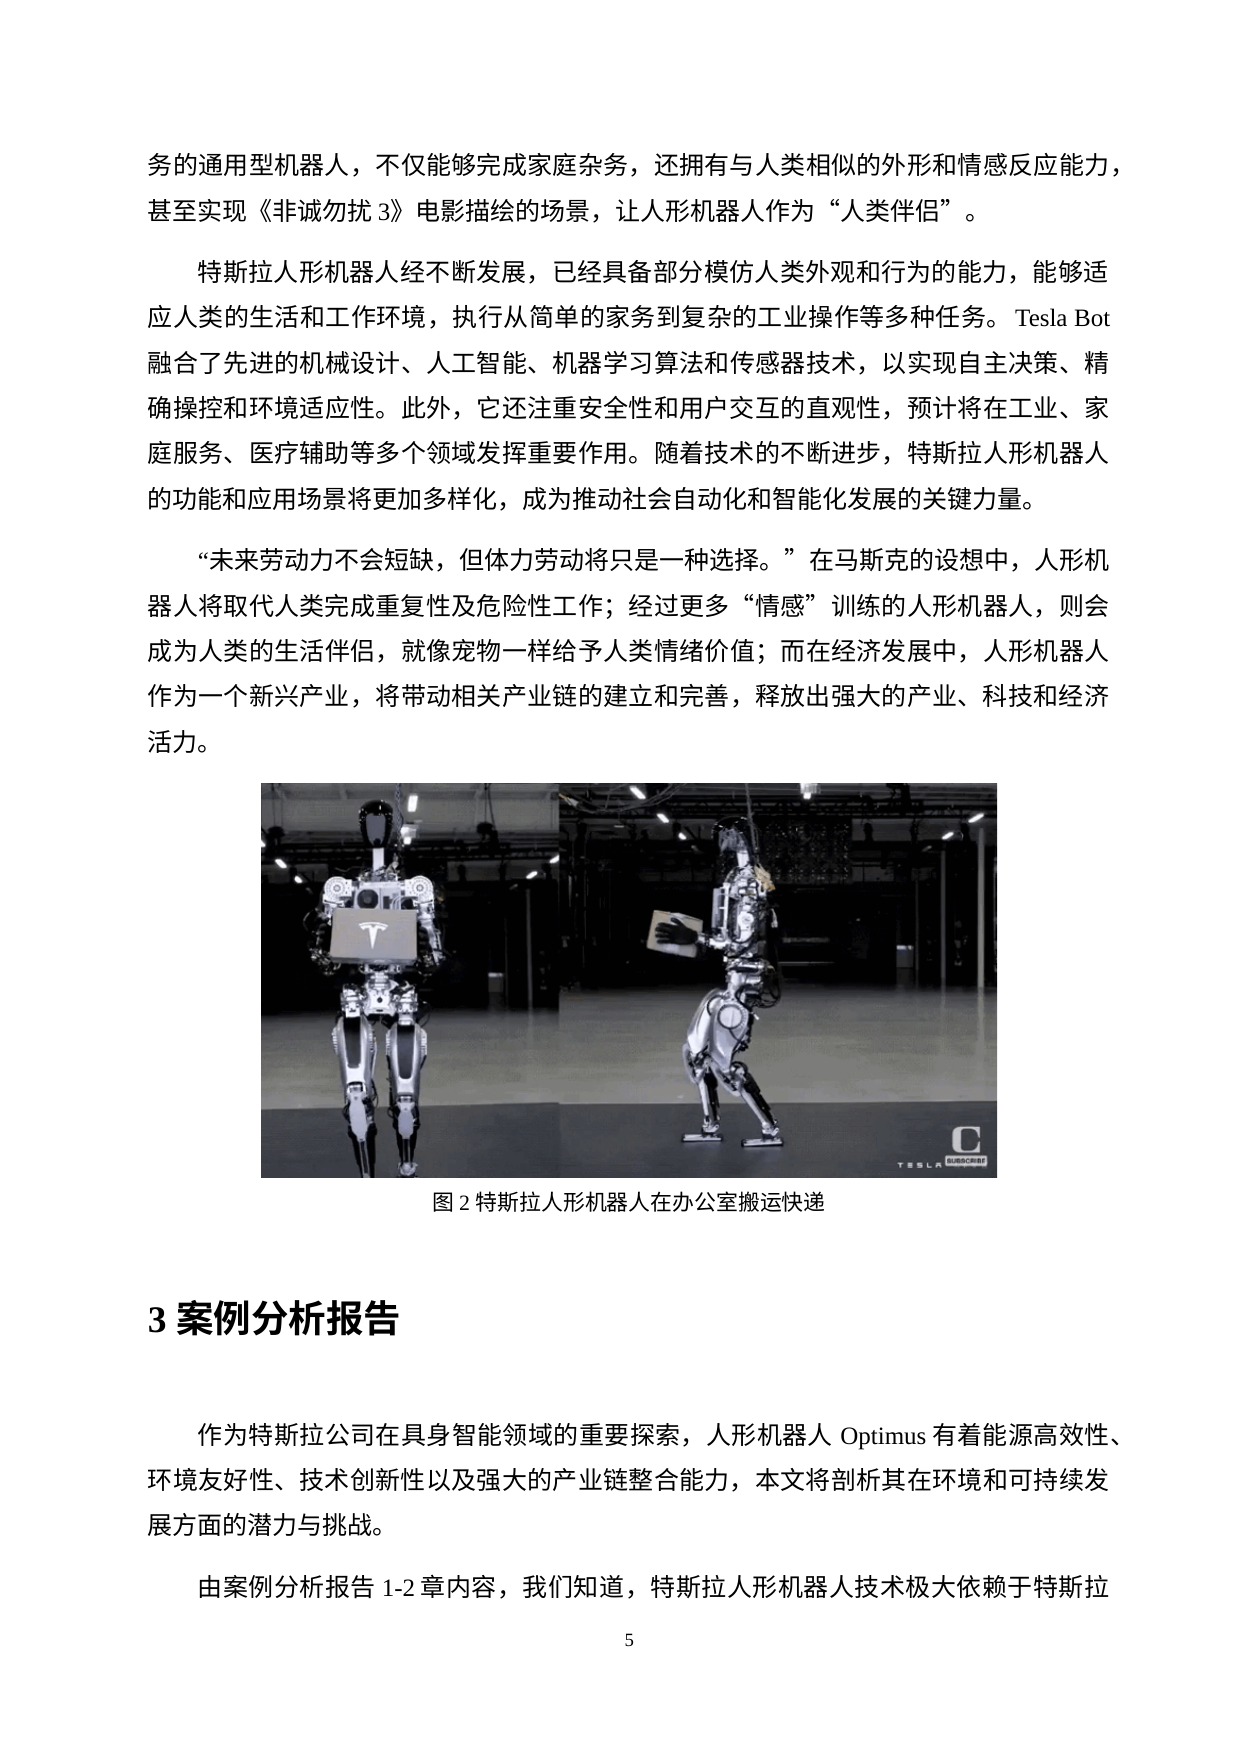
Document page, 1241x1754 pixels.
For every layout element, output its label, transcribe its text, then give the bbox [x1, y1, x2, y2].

picture [261, 783, 998, 1178]
subtitle 3 案例分析报告 [148, 1283, 1110, 1348]
text 特斯拉人形机器人经不断发展，已经具备部分模仿人类外观和行为的能力，能够适应人类的生活和工作环境，执行从简单的家务到复杂的工业操作等多种任务。Tesla Bot融合了先进的机械设计、人工智能、机器学习算法和传感器技术，以实现自主决策、精确操控和环境适应性。此外，它还注重安全性和用户交互的直观性，预计将在工业、家庭服务、医疗辅助等多个领域发挥重要作用。随着技术的不断进步，特斯拉人形机器人的功能和应用场景将更加多样化，成为推动社会自动化和智能化发展的关键力量。 [148, 253, 1110, 515]
text “未来劳动力不会短缺，但体力劳动将只是一种选择。”在马斯克的设想中，人形机器人将取代人类完成重复性及危险性工作；经过更多“情感”训练的人形机器人，则会成为人类的生活伴侣，就像宠物一样给予人类情绪价值；而在经济发展中，人形机器人作为一个新兴产业，将带动相关产业链的建立和完善，释放出强大的产业、科技和经济活力。 [148, 541, 1110, 758]
text 图2 特斯拉人形机器人在办公室搬运快递 [148, 1185, 1110, 1217]
text 作为特斯拉公司在具身智能领域的重要探索，人形机器人Optimus有着能源高效性、环境友好性、技术创新性以及强大的产业链整合能力，本文将剖析其在环境和可持续发展方面的潜力与挑战。 [148, 1415, 1110, 1542]
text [148, 1567, 1110, 1604]
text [148, 146, 1110, 227]
